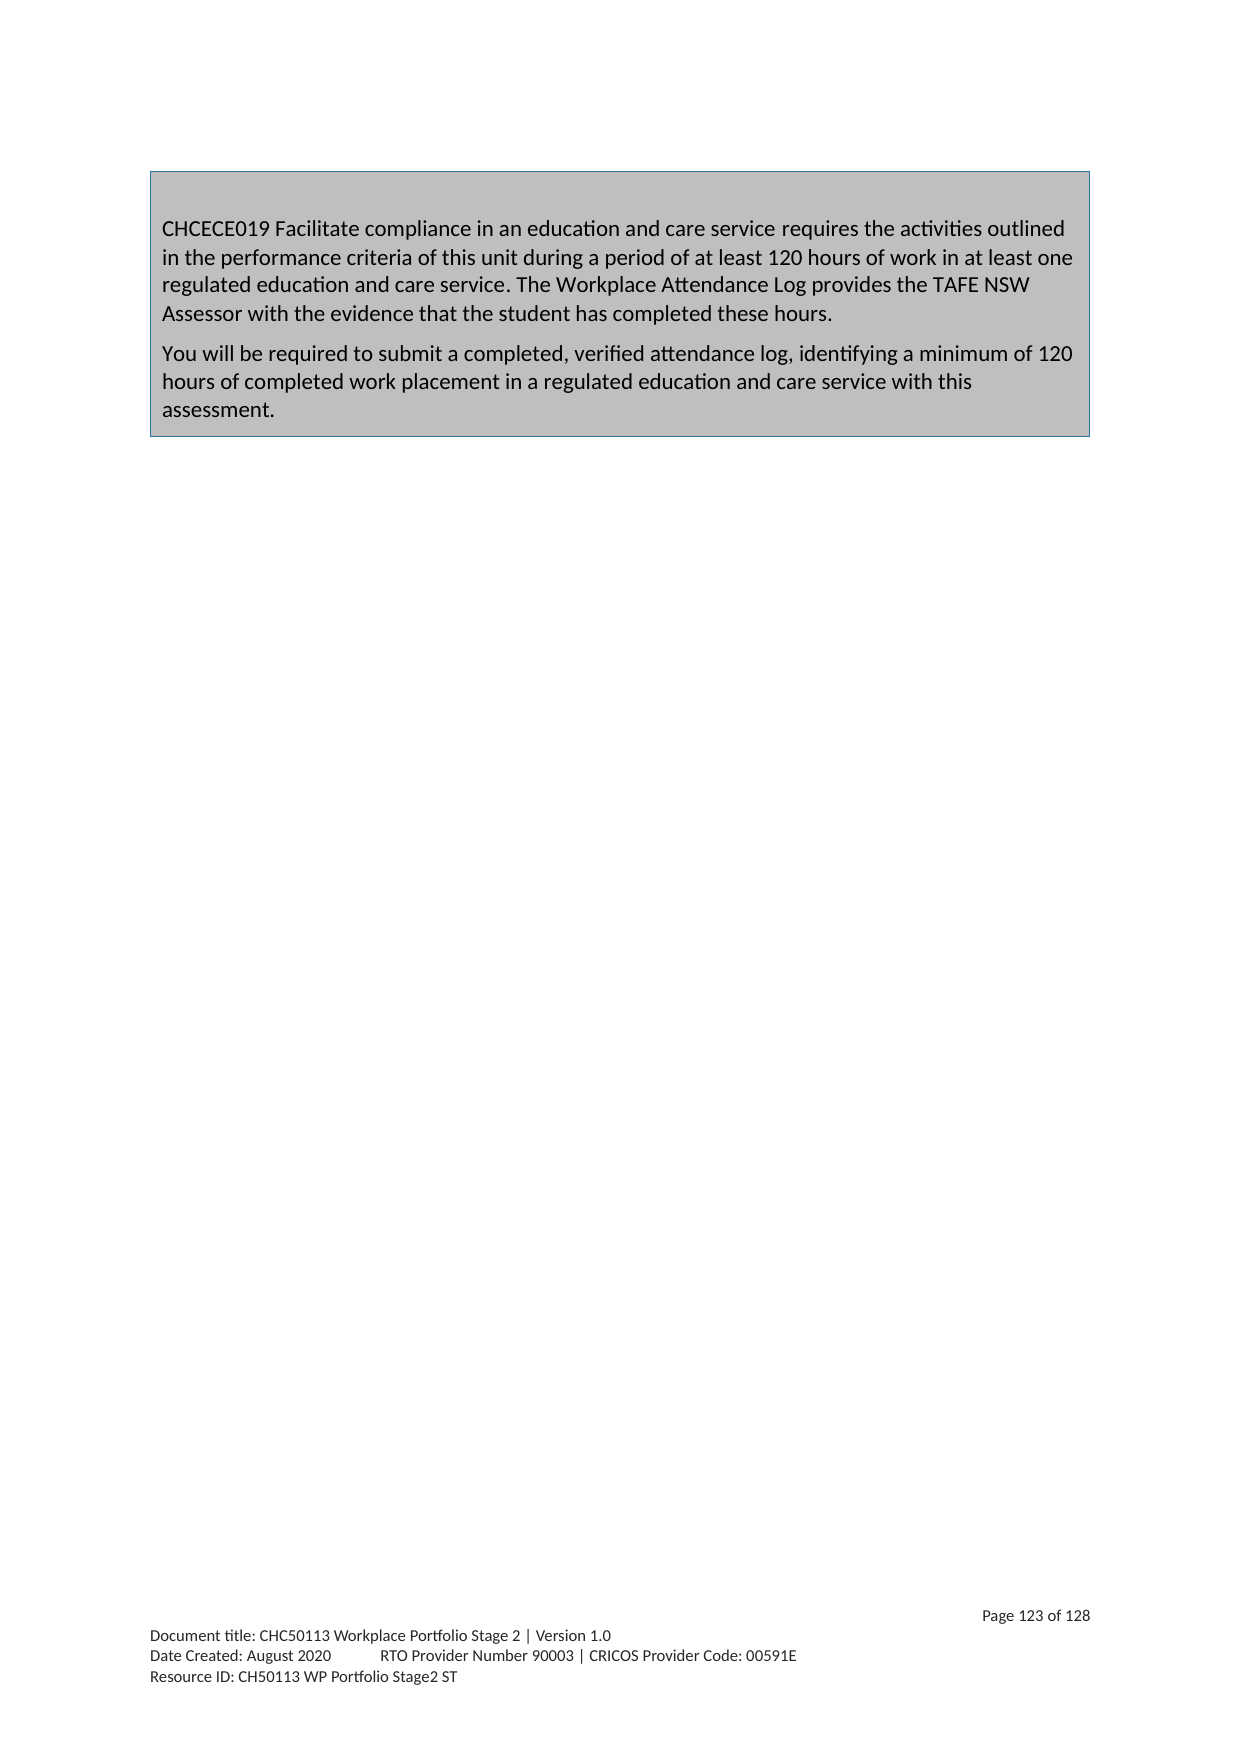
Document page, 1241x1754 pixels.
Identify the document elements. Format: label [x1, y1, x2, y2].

table_cell [151, 172, 1089, 436]
